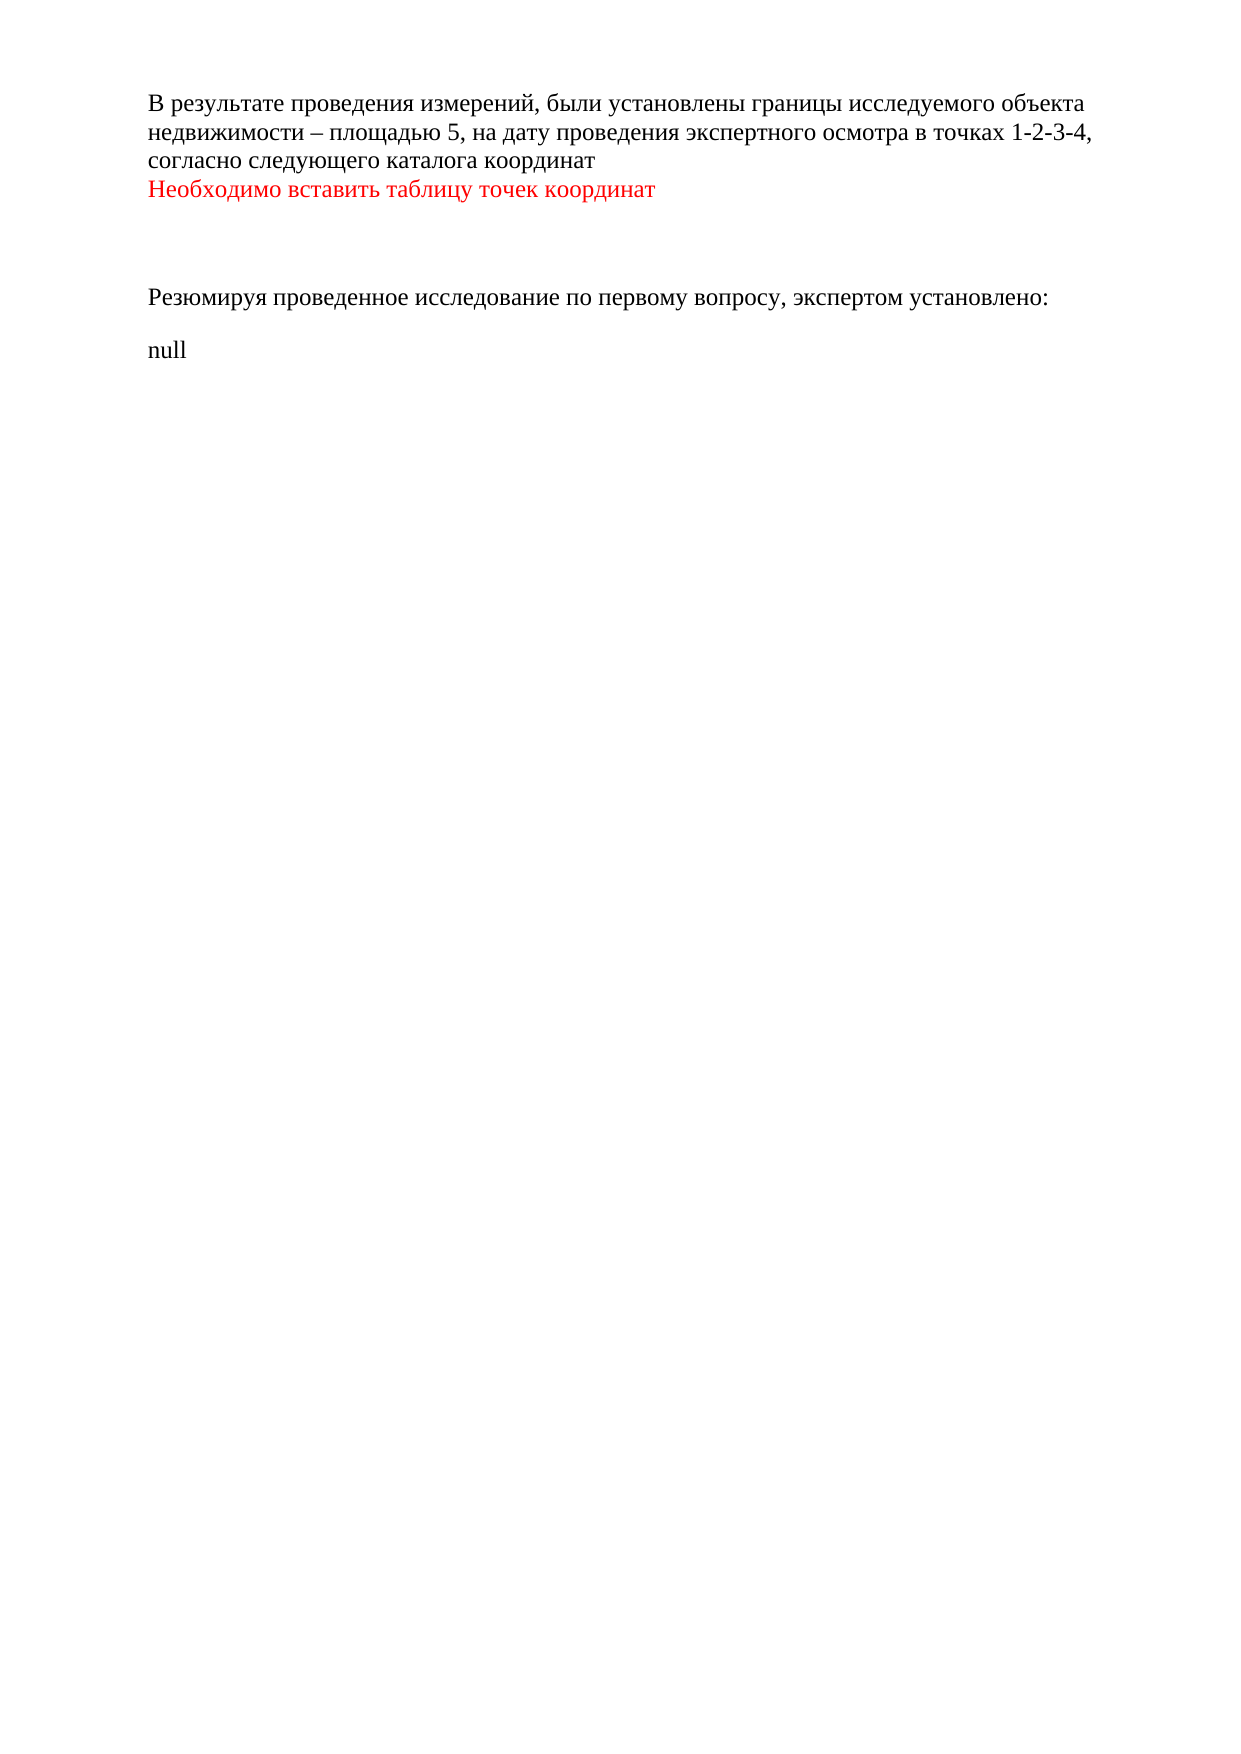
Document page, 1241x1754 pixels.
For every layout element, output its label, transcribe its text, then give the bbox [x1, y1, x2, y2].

text В результате проведения измерений, были установлены границы исследуемого объекта недвижимости – площадью 5, на дату проведения экспертного осмотра в точках 1-2-3-4, согласно следующего каталога координат [148, 88, 1181, 174]
text Необходимо вставить таблицу точек координат [148, 174, 1181, 203]
text Резюмируя проведенное исследование по первому вопросу, экспертом установлено: [148, 282, 1181, 310]
text null [148, 335, 1181, 364]
